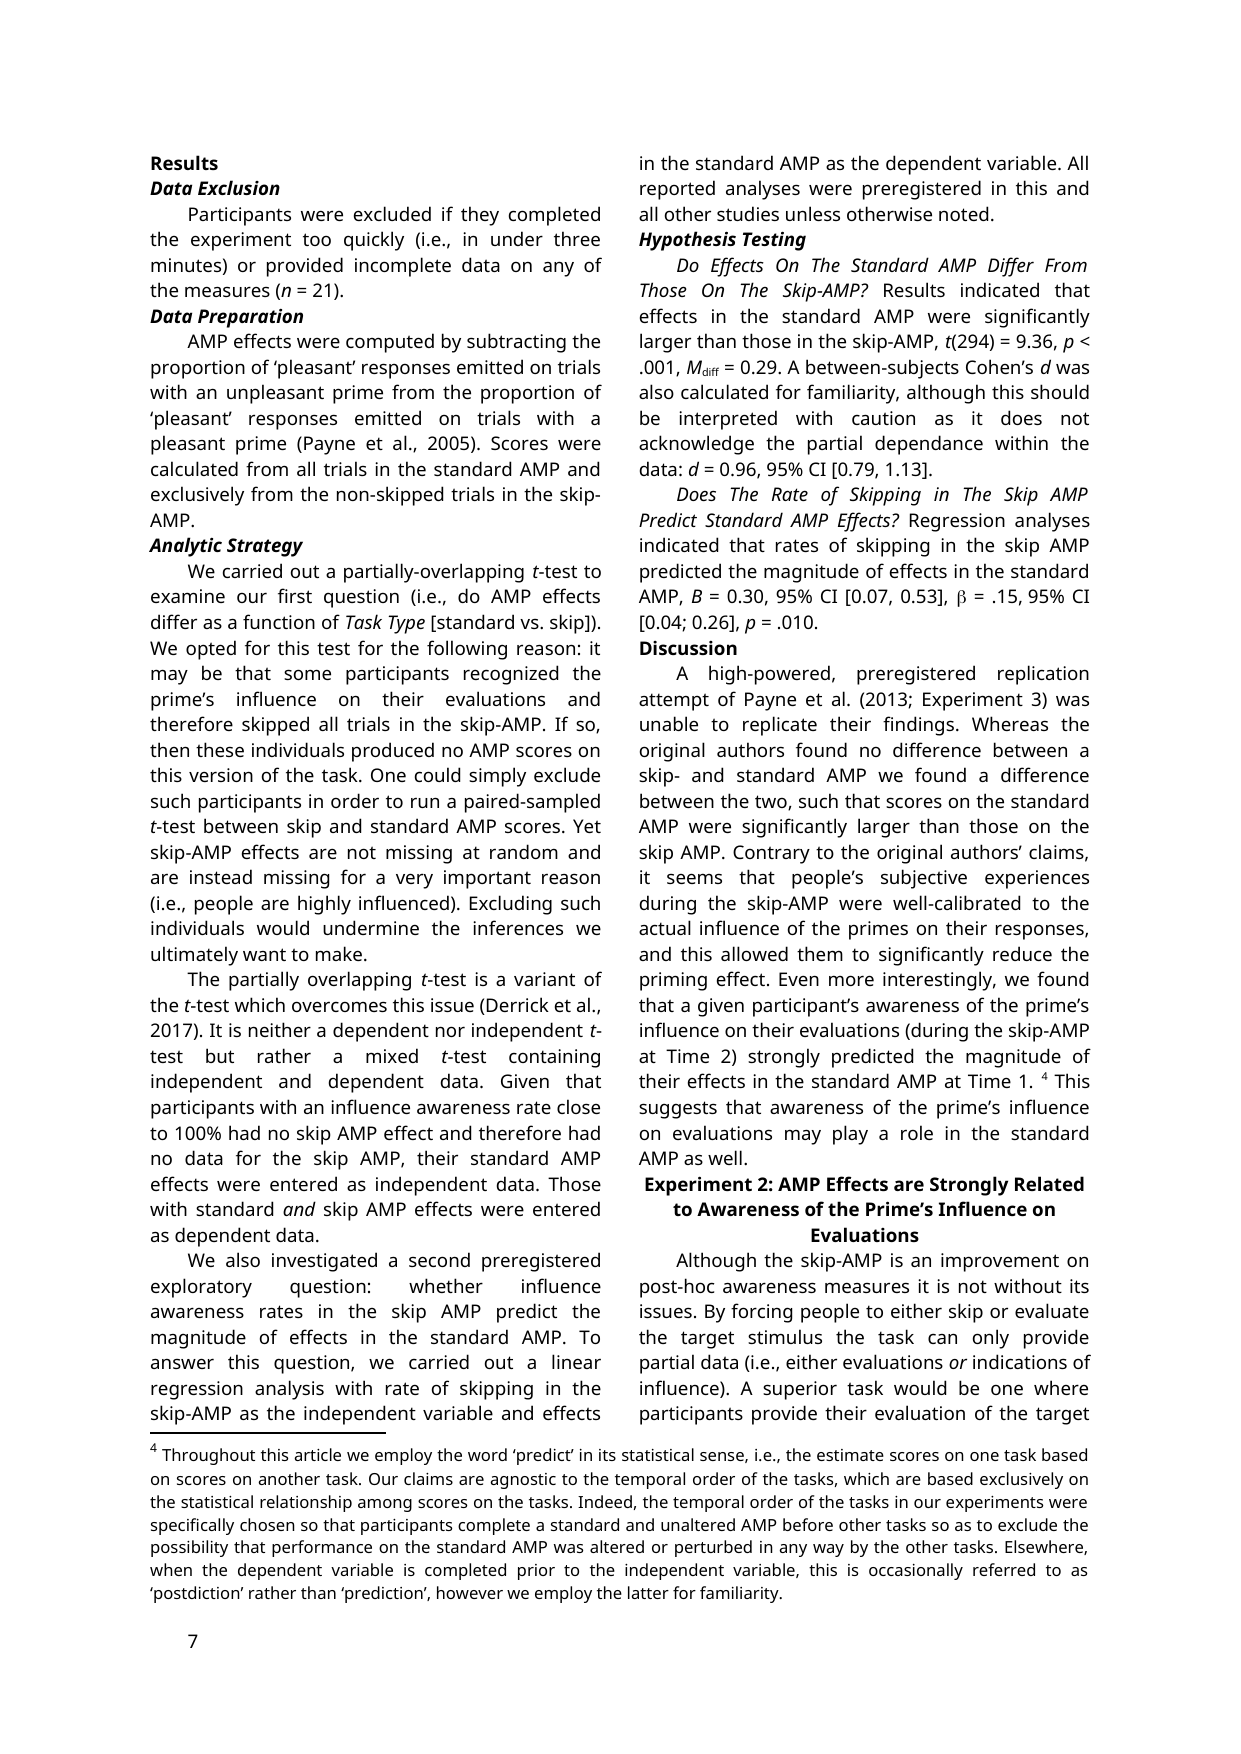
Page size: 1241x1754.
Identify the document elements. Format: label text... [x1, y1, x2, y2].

subtitle Analytic Strategy [150, 533, 602, 558]
text The partially overlapping t-test is a variant of the t-test which overcomes this issue (Derrick et al., 2017). It is neither a dependent nor independent t-test but rather a mixed t-test containing independent and dependent data. Given that participants with an influence awareness rate close to 100% had no skip AMP effect and therefore had no data for the skip AMP, their standard AMP effects were entered as independent data. Those with standard and skip AMP effects were entered as dependent data. [150, 967, 602, 1247]
subtitle Hypothesis Testing [638, 227, 1090, 252]
text AMP effects were computed by subtracting the proportion of ‘pleasant’ responses emitted on trials with an unpleasant prime from the proportion of ‘pleasant’ responses emitted on trials with a pleasant prime (Payne et al., 2005). Scores were calculated from all trials in the standard AMP and exclusively from the non-skipped trials in the skip-AMP. [150, 329, 602, 533]
subtitle Results [150, 150, 602, 176]
text We also investigated a second preregistered exploratory question: whether influence awareness rates in the skip AMP predict the magnitude of effects in the standard AMP. To answer this question, we carried out a linear regression analysis with rate of skipping in the skip-AMP as the independent variable and effects in the standard AMP as the dependent variable. All reported analyses were preregistered in this and all other studies unless otherwise noted. [150, 1247, 602, 1426]
subtitle Data Exclusion [150, 176, 602, 201]
subtitle Discussion [638, 635, 1090, 660]
text A high-powered, preregistered replication attempt of Payne et al. (2013; Experiment 3) was unable to replicate their findings. Whereas the original authors found no difference between a skip- and standard AMP we found a difference between the two, such that scores on the standard AMP were significantly larger than those on the skip AMP. Contrary to the original authors’ claims, it seems that people’s subjective experiences during the skip-AMP were well-calibrated to the actual influence of the primes on their responses, and this allowed them to significantly reduce the priming effect. Even more interestingly, we found that a given participant’s awareness of the prime’s influence on their evaluations (during the skip-AMP at Time 2) strongly predicted the magnitude of their effects in the standard AMP at Time 1. This suggests that awareness of the prime’s influence on evaluations may play a role in the standard AMP as well. [638, 660, 1090, 1171]
text We also investigated a second preregistered exploratory question: whether influence awareness rates in the skip AMP predict the magnitude of effects in the standard AMP. To answer this question, we carried out a linear regression analysis with rate of skipping in the skip-AMP as the independent variable and effects in the standard AMP as the dependent variable. All reported analyses were preregistered in this and all other studies unless otherwise noted. [638, 150, 1090, 227]
text Does The Rate of Skipping in The Skip AMP Predict Standard AMP Effects? Regression analyses indicated that rates of skipping in the skip AMP predicted the magnitude of effects in the standard AMP, B = 0.30, 95% CI [0.07, 0.53],  = .15, 95% CI [0.04; 0.26], p = .010. [638, 482, 1090, 635]
subtitle Data Preparation [150, 303, 602, 329]
text Participants were excluded if they completed the experiment too quickly (i.e., in under three minutes) or provided incomplete data on any of the measures (n = 21). [150, 201, 602, 303]
text Do Effects On The Standard AMP Differ From Those On The Skip-AMP? Results indicated that effects in the standard AMP were significantly larger than those in the skip-AMP, t(294) = 9.36, p < .001, Mdiff = 0.29. A between-subjects Cohen’s d was also calculated for familiarity, although this should be interpreted with caution as it does not acknowledge the partial dependance within the data: d = 0.96, 95% CI [0.79, 1.13]. [638, 252, 1090, 482]
text We carried out a partially-overlapping t-test to examine our first question (i.e., do AMP effects differ as a function of Task Type [standard vs. skip]). We opted for this test for the following reason: it may be that some participants recognized the prime’s influence on their evaluations and therefore skipped all trials in the skip-AMP. If so, then these individuals produced no AMP scores on this version of the task. One could simply exclude such participants in order to run a paired-sampled t-test between skip and standard AMP scores. Yet skip-AMP effects are not missing at random and are instead missing for a very important reason (i.e., people are highly influenced). Excluding such individuals would undermine the inferences we ultimately want to make. [150, 558, 602, 967]
subtitle Experiment 2: AMP Effects are Strongly Related to Awareness of the Prime’s Influence on Evaluations [638, 1171, 1090, 1247]
